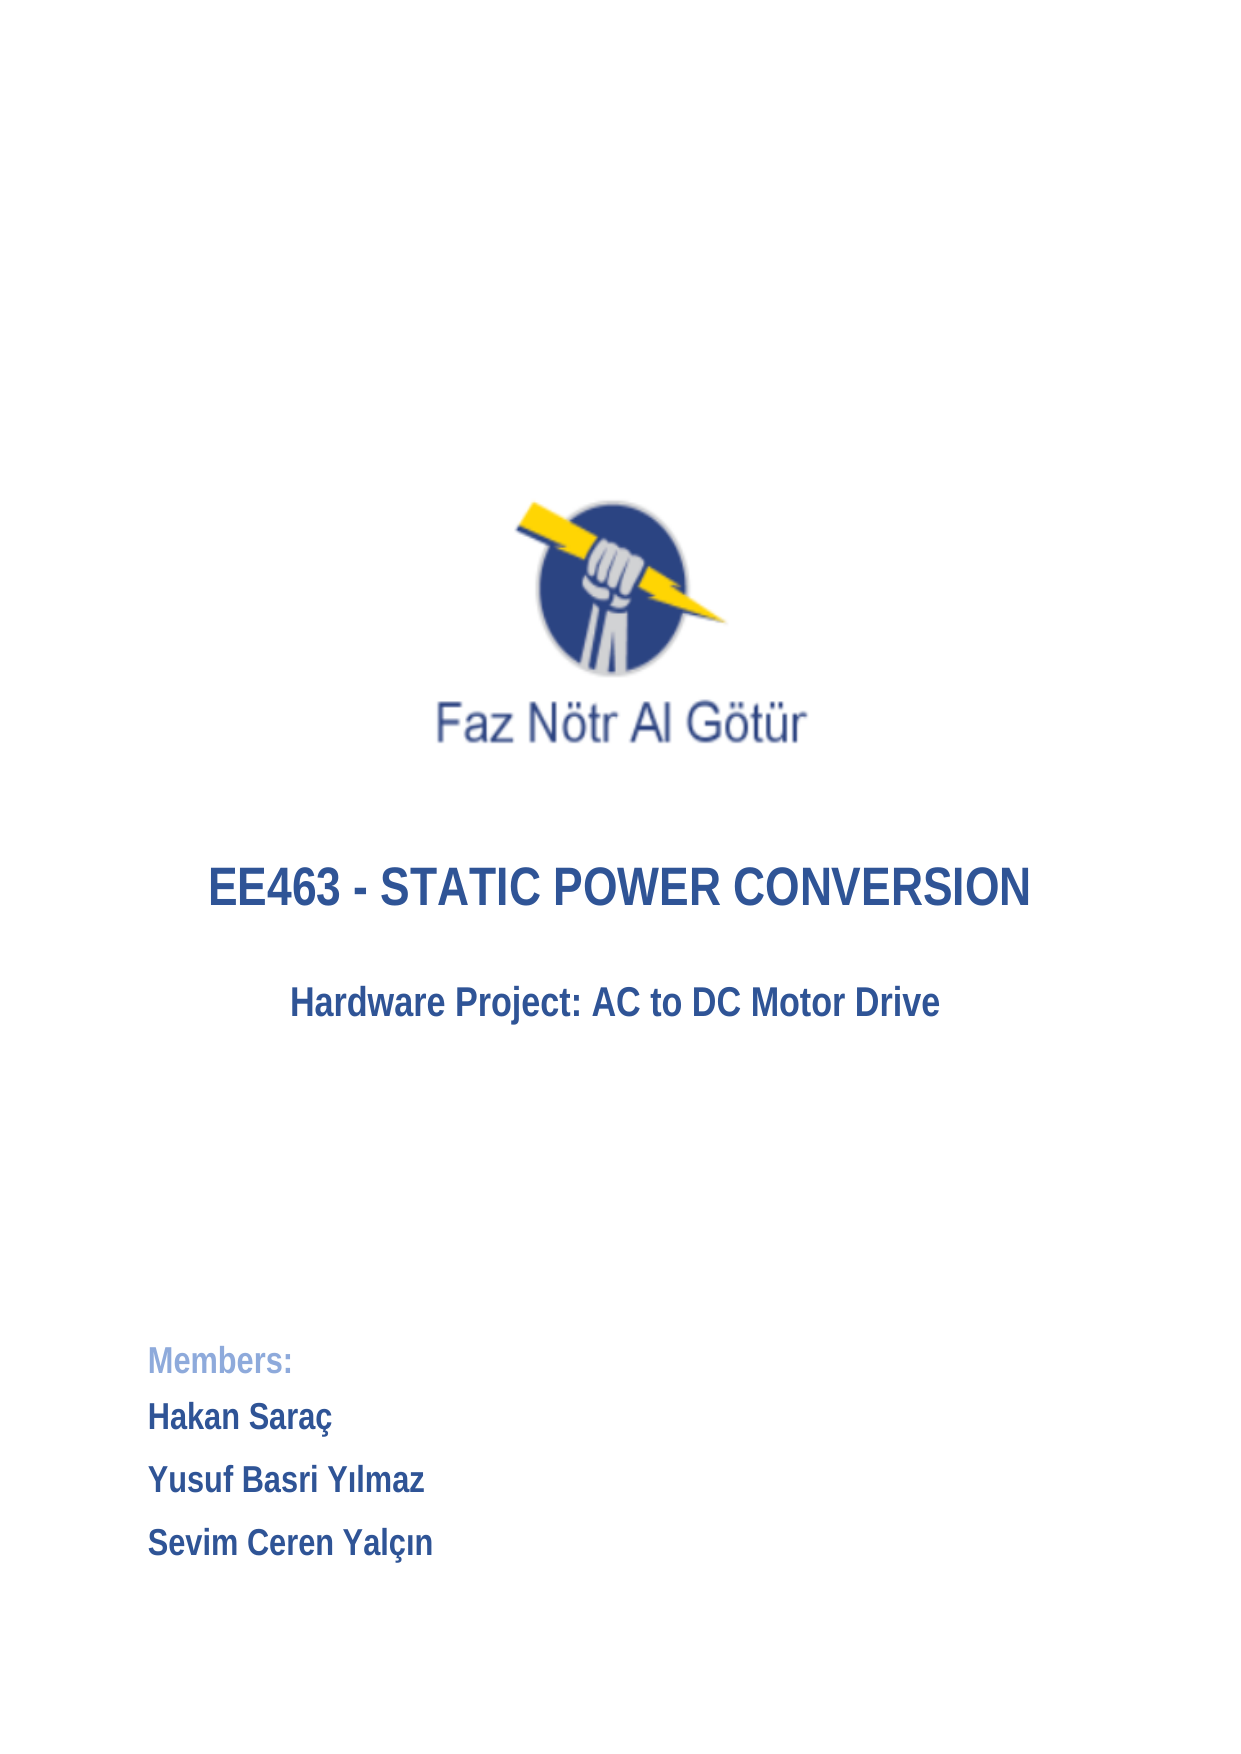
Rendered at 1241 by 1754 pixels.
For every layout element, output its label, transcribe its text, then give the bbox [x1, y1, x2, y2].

text Yusuf Basri Yılmaz [148, 1457, 1093, 1500]
title Members: [148, 1338, 1093, 1381]
text Hardware Project: AC to DC Motor Drive [148, 977, 1093, 1025]
text Hakan Saraç [148, 1394, 1093, 1437]
picture [397, 458, 843, 839]
title EE463 - STATIC POWER CONVERSION [148, 854, 1093, 917]
text Sevim Ceren Yalçın [148, 1520, 1093, 1563]
